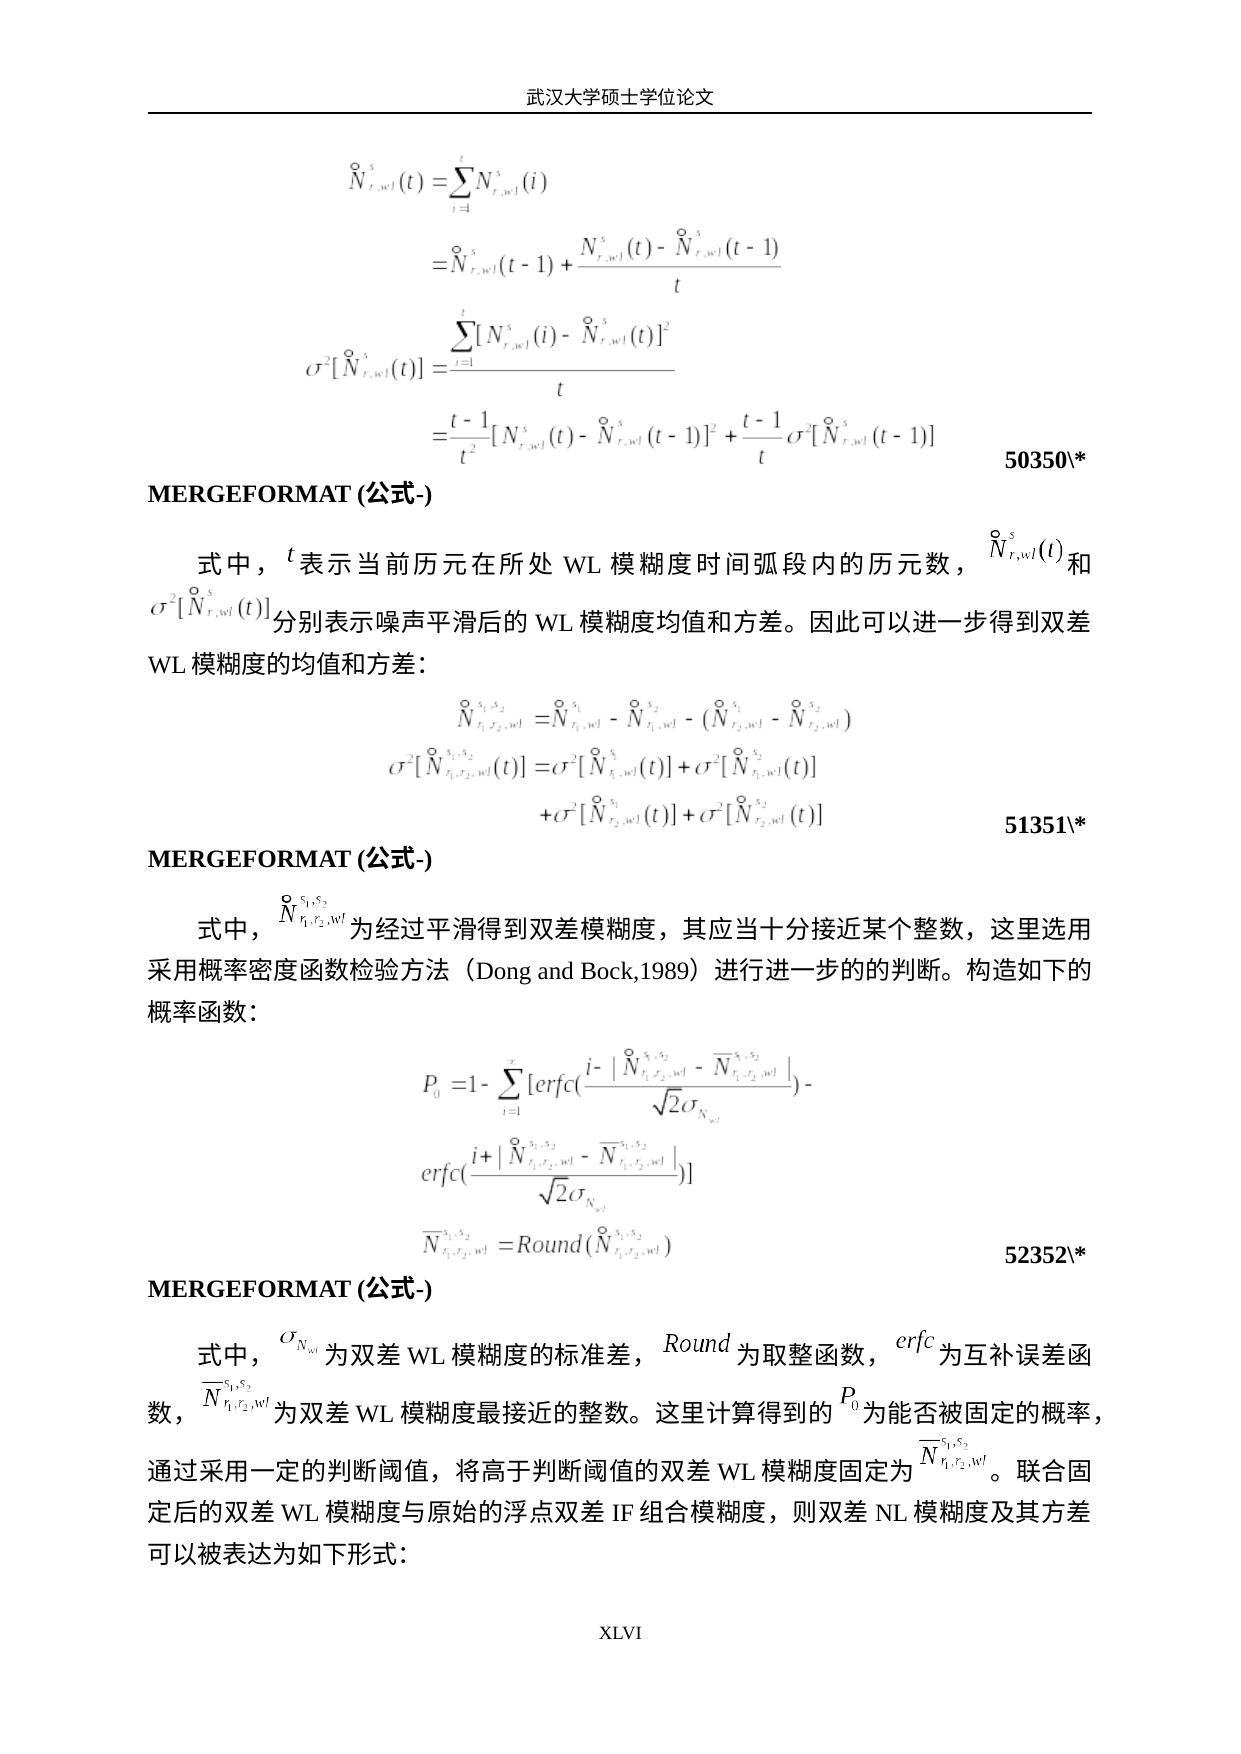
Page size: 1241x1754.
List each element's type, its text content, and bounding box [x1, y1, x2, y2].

text 式中，为经过平滑得到双差模糊度，其应当十分接近某个整数，这里选用采用概率密度函数检验方法（Dong and Bock,1989）进行进一步的的判断。构造如下的概率函数： [148, 887, 1092, 1029]
text 式中，表示当前历元在所处WL模糊度时间弧段内的历元数，和分别表示噪声平滑后的WL模糊度均值和方差。因此可以进一步得到双差WL模糊度的均值和方差： [148, 523, 1092, 680]
text 式中，为双差WL模糊度的标准差，为取整函数，为互补误差函数，为双差WL模糊度最接近的整数。这里计算得到的为能否被固定的概率，通过采用一定的判断阈值，将高于判断阈值的双差WL模糊度固定为。联合固定后的双差WL模糊度与原始的浮点双差IF组合模糊度，则双差NL模糊度及其方差可以被表达为如下形式： [148, 1318, 1092, 1571]
